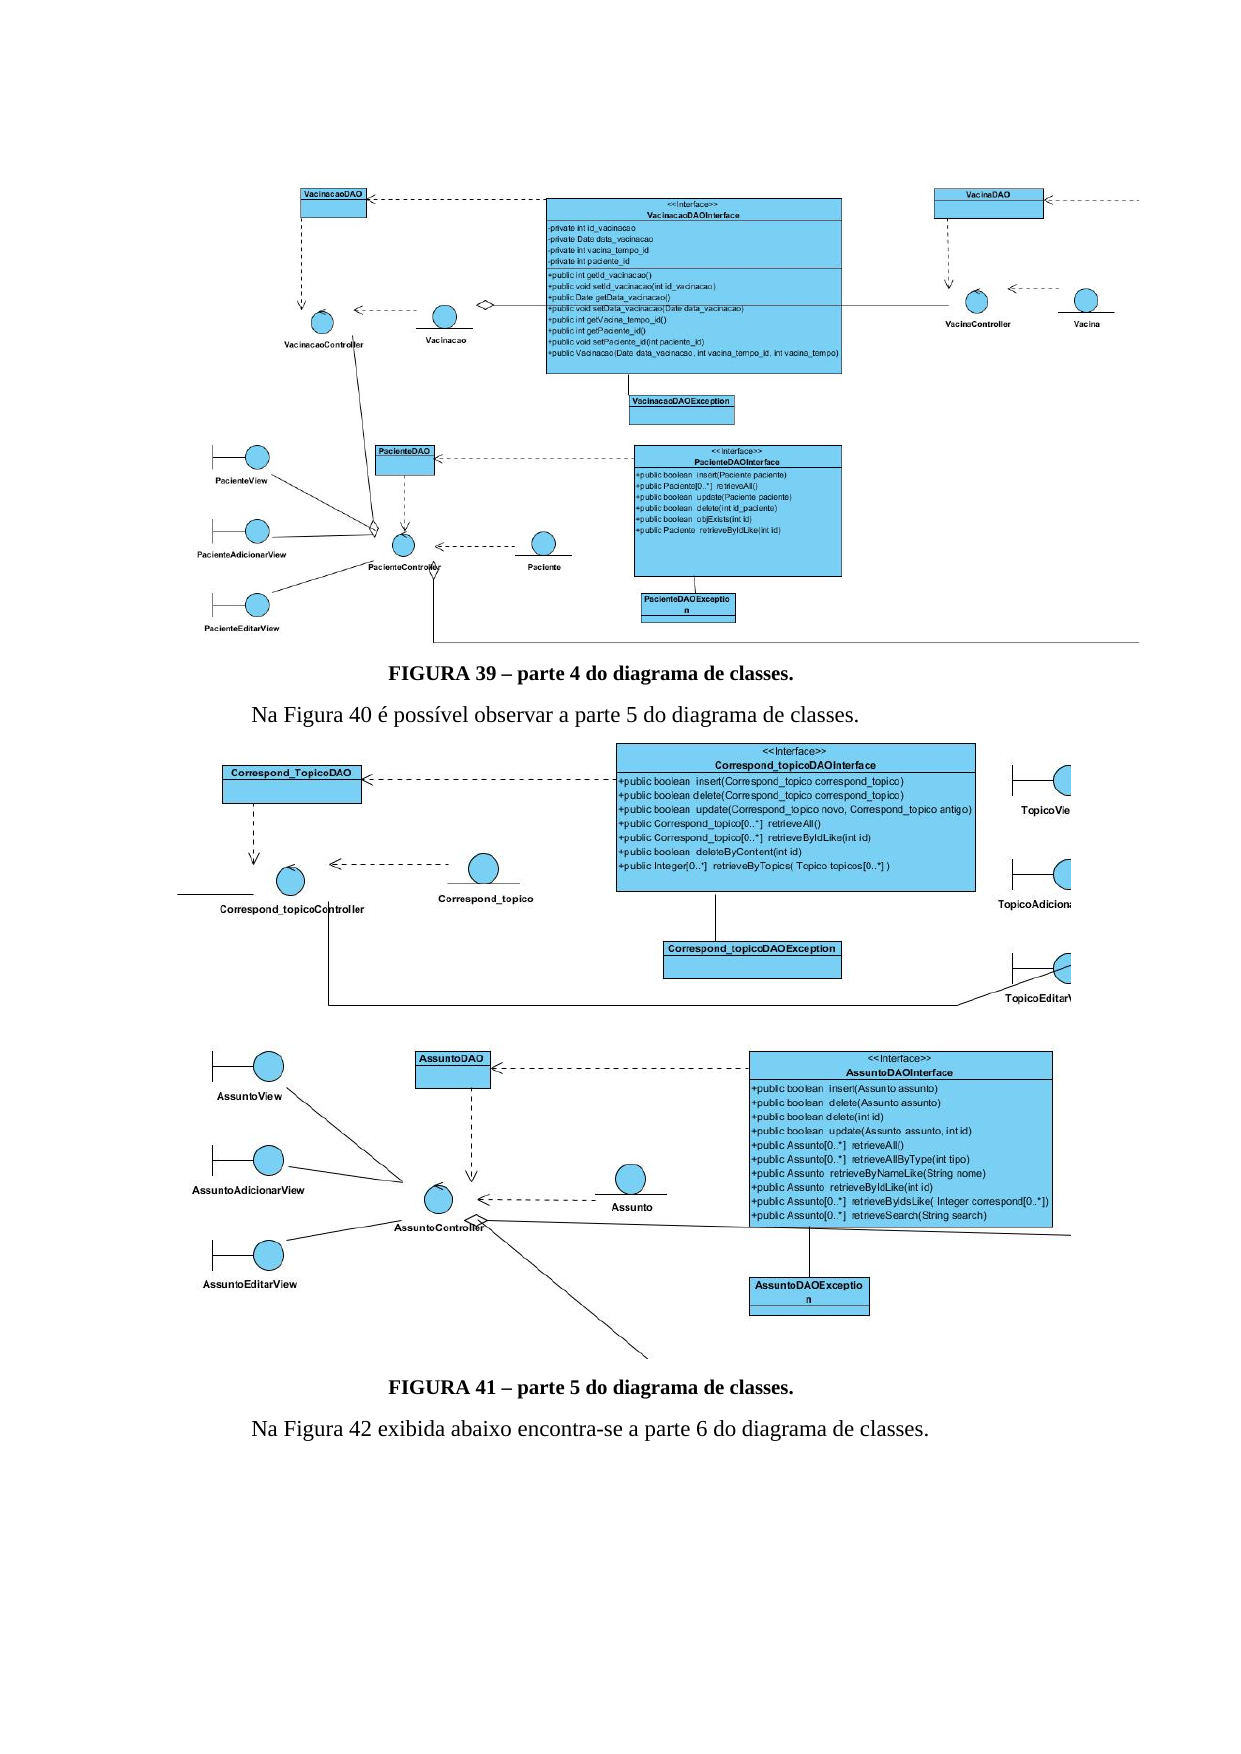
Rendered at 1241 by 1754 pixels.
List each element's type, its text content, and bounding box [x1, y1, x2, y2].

text FIGURA 39 – parte 4 do diagrama de classes. [177, 661, 1004, 685]
text Na Figura 40 é possível observar a parte 5 do diagrama de classes. [177, 701, 1004, 727]
text FIGURA 41 – parte 5 do diagrama de classes. [177, 1375, 1004, 1399]
text Na Figura 42 exibida abaixo encontra-se a parte 6 do diagrama de classes. [177, 1415, 1004, 1442]
picture [177, 147, 1140, 645]
picture [177, 743, 1071, 1359]
